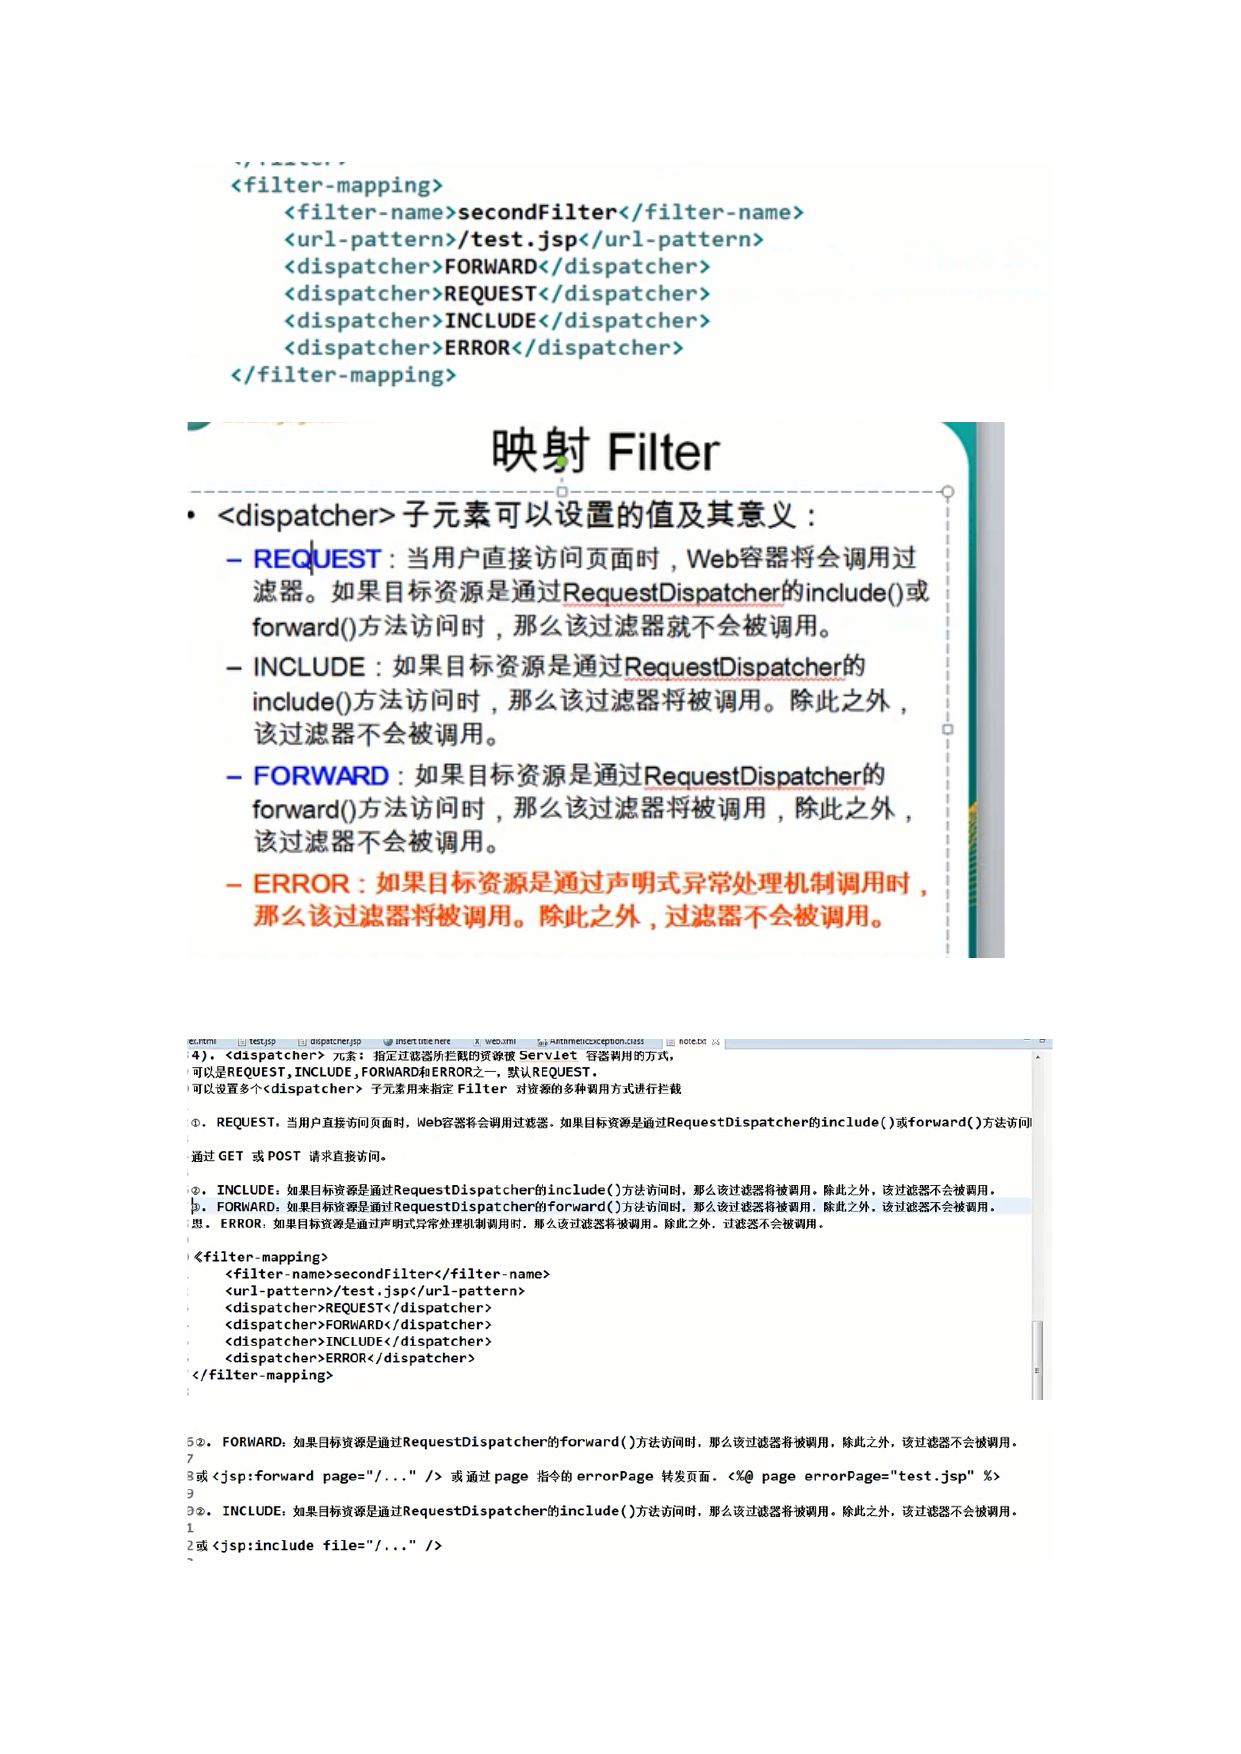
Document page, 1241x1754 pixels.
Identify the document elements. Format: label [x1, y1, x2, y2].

picture [187, 422, 1005, 958]
picture [187, 1039, 1053, 1400]
picture [187, 162, 1053, 392]
picture [187, 1429, 1053, 1561]
